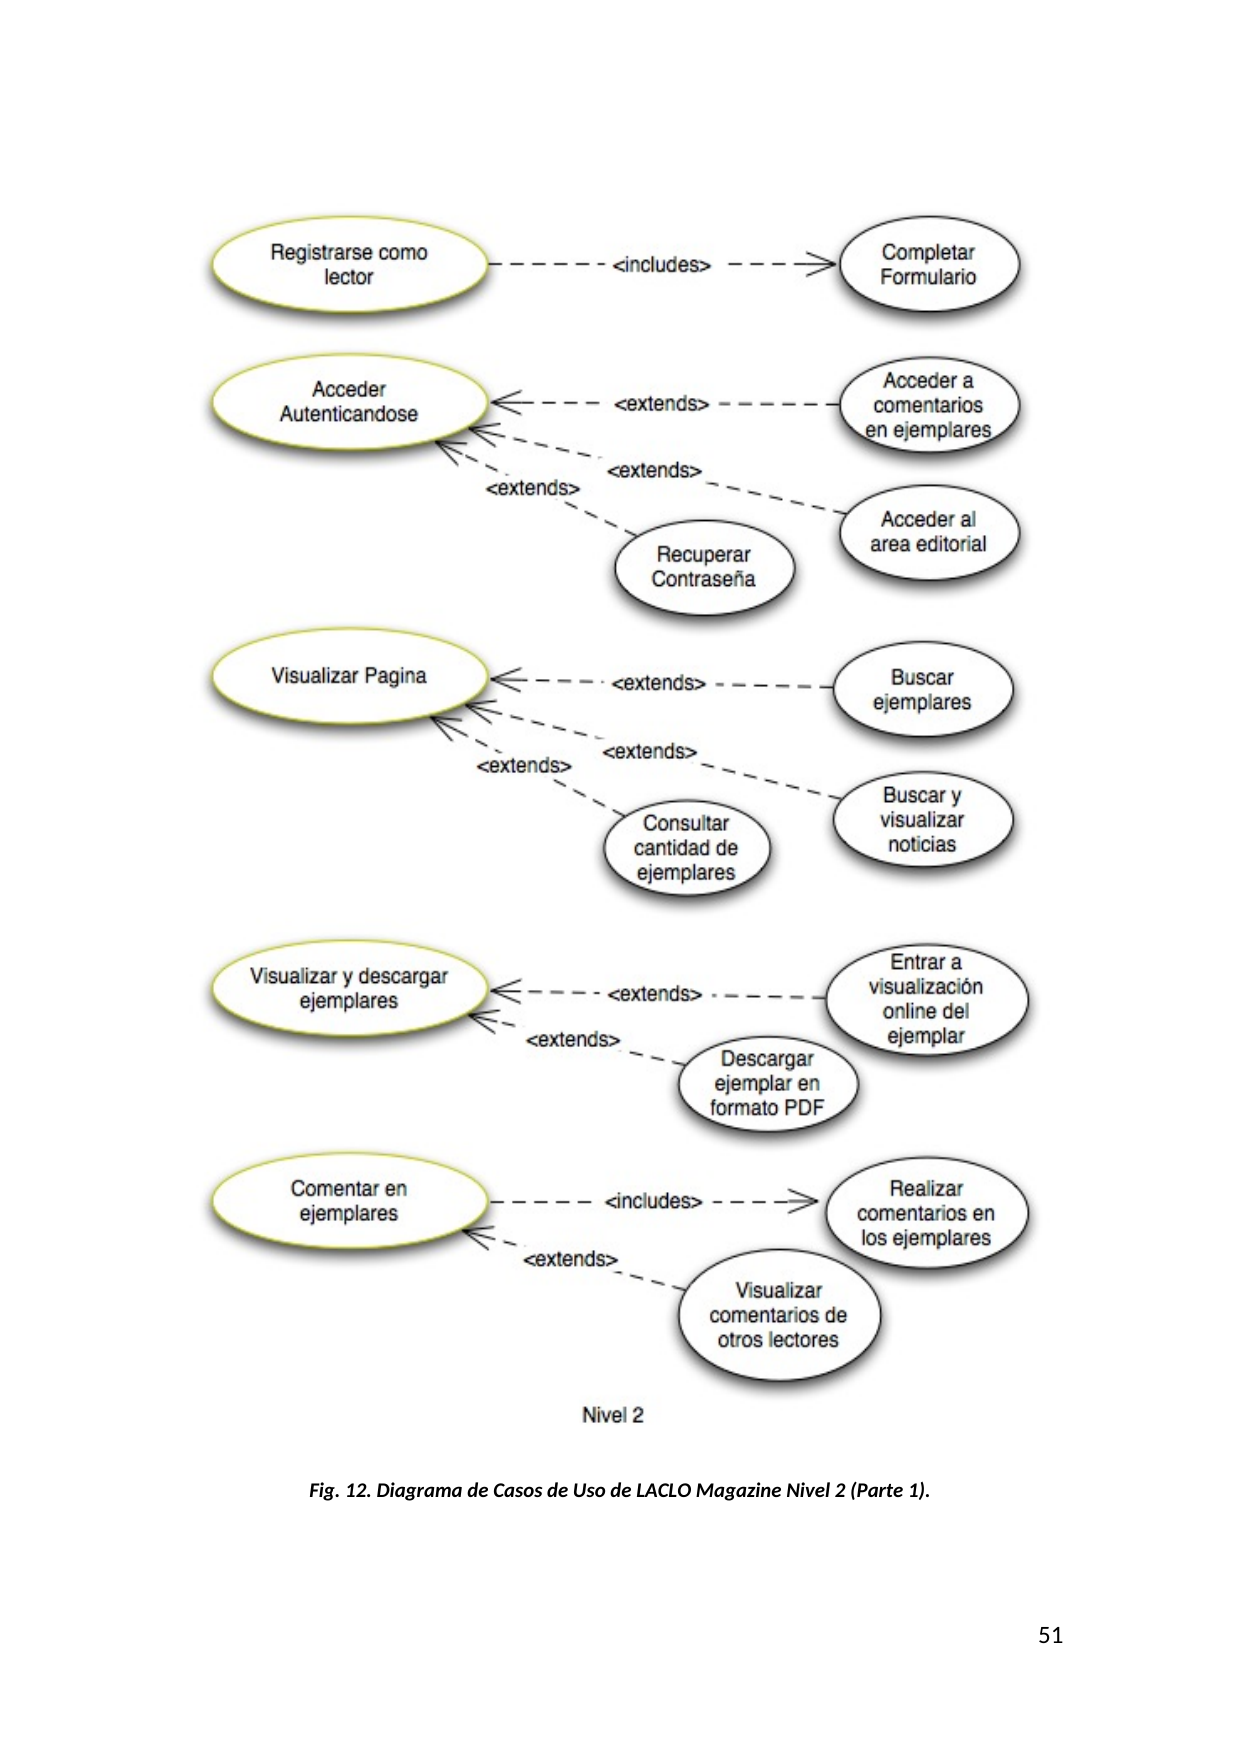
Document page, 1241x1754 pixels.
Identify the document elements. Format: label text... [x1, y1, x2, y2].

text Fig. 12. Diagrama de Casos de Uso de LACLO Magazine Nivel 2 (Parte 1). [177, 1478, 1063, 1503]
picture [177, 188, 1063, 1444]
